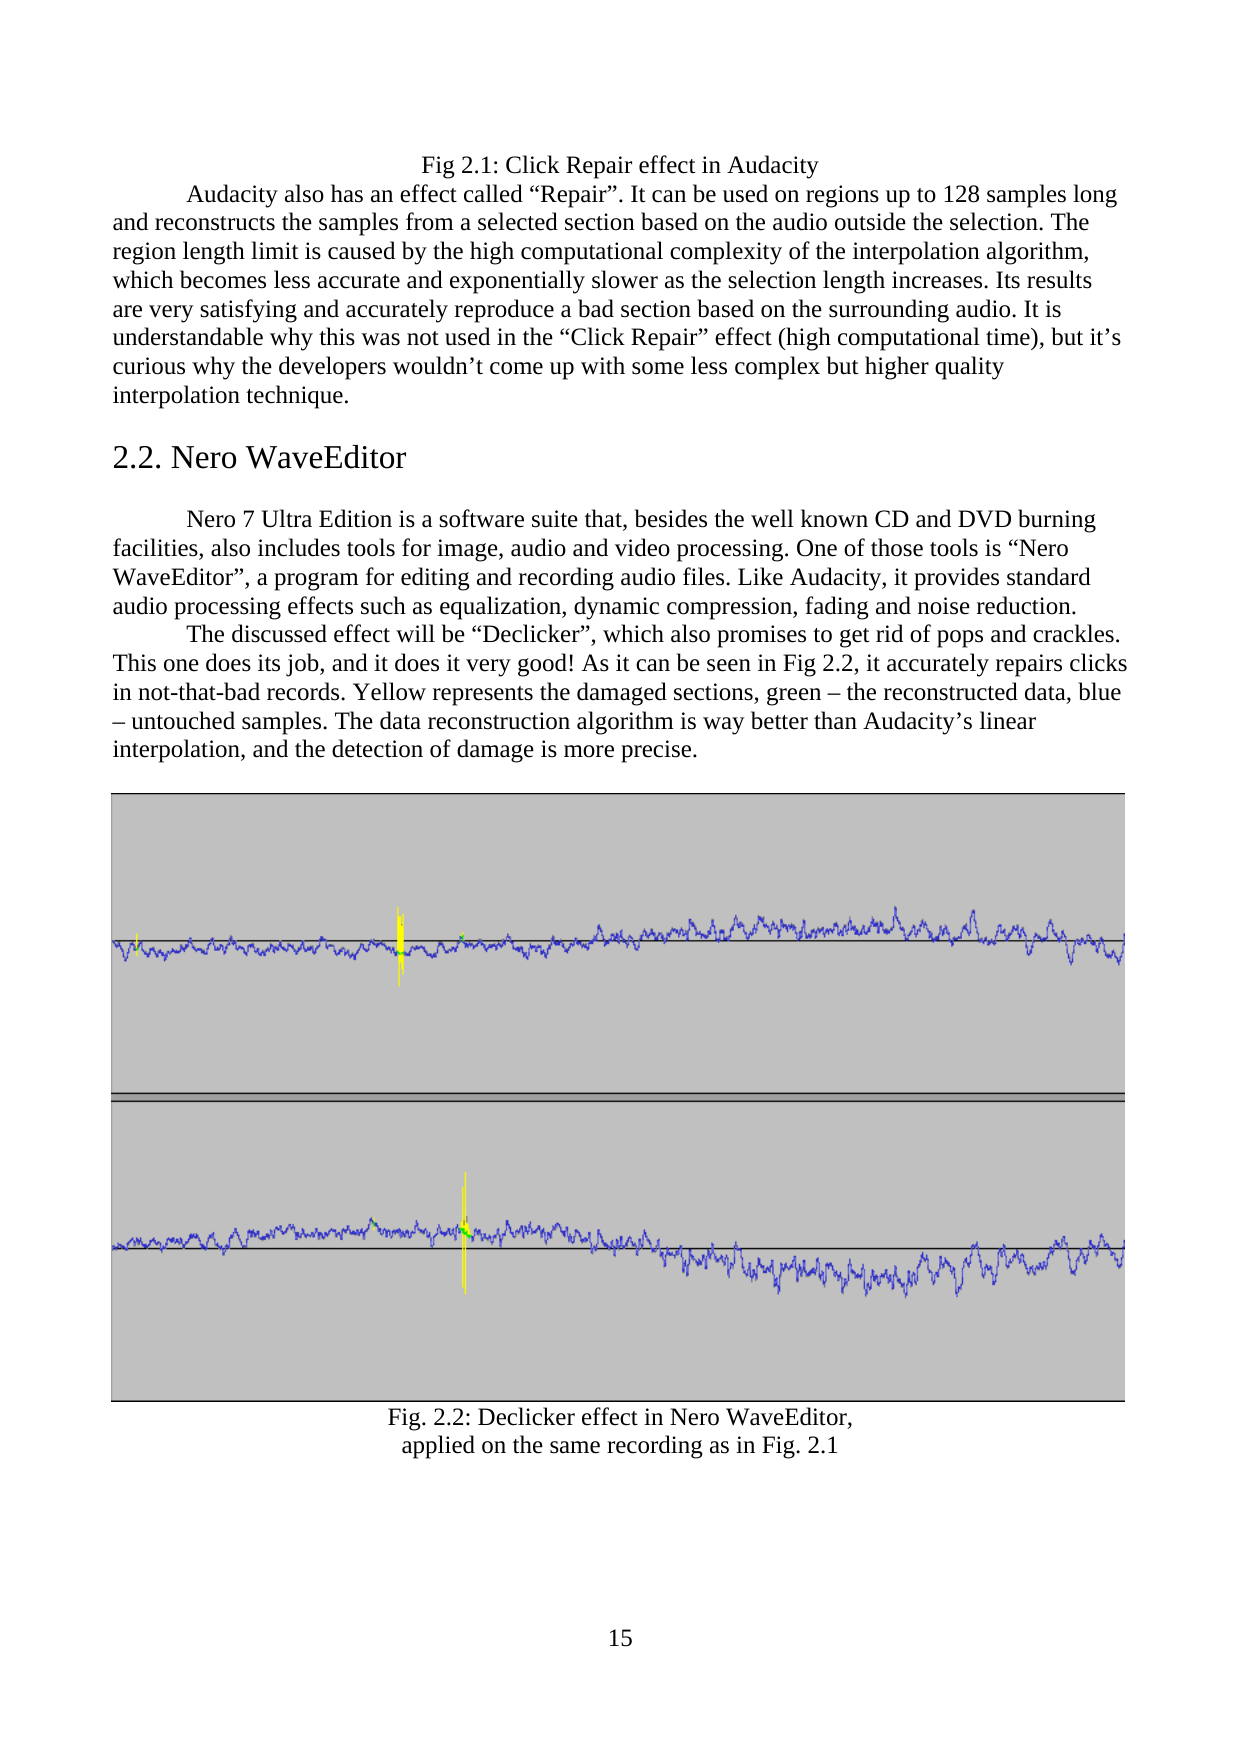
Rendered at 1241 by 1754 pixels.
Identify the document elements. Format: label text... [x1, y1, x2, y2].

text Nero 7 Ultra Edition is a software suite that, besides the well known CD and DVD burning facilities, also includes tools for image, audio and video processing. One of those tools is “Nero WaveEditor”, a program for editing and recording audio files. Like Audacity, it provides standard audio processing effects such as equalization, dynamic compression, fading and noise reduction. [112, 504, 1128, 619]
text 2.2. Nero WaveEditor [112, 437, 1128, 476]
text Fig 2.1: Click Repair effect in Audacity [112, 150, 1128, 179]
text The discussed effect will be “Declicker”, which also promises to get rid of pops and crackles. This one does its job, and it does it very good! As it can be seen in Fig 2.2, it accurately repairs clicks in not-that-bad records. Yellow represents the damaged sections, green – the reconstructed data, blue – untouched samples. The data reconstruction algorithm is way better than Audacity’s linear interpolation, and the detection of damage is more precise. [112, 619, 1128, 763]
text applied on the same recording as in Fig. 2.1 [112, 1431, 1128, 1459]
text Fig. 2.2: Declicker effect in Nero WaveEditor, [112, 792, 1128, 1431]
text Audacity also has an effect called “Repair”. It can be used on regions up to 128 samples long and reconstructs the samples from a selected section based on the audio outside the selection. The region length limit is caused by the high computational complexity of the interpolation algorithm, which becomes less accurate and exponentially slower as the selection length increases. Its results are very satisfying and accurately reproduce a bad section based on the surrounding audio. It is understandable why this was not used in the “Click Repair” effect (high computational time), but it’s curious why the developers wouldn’t come up with some less complex but higher quality interpolation technique. [112, 179, 1128, 409]
